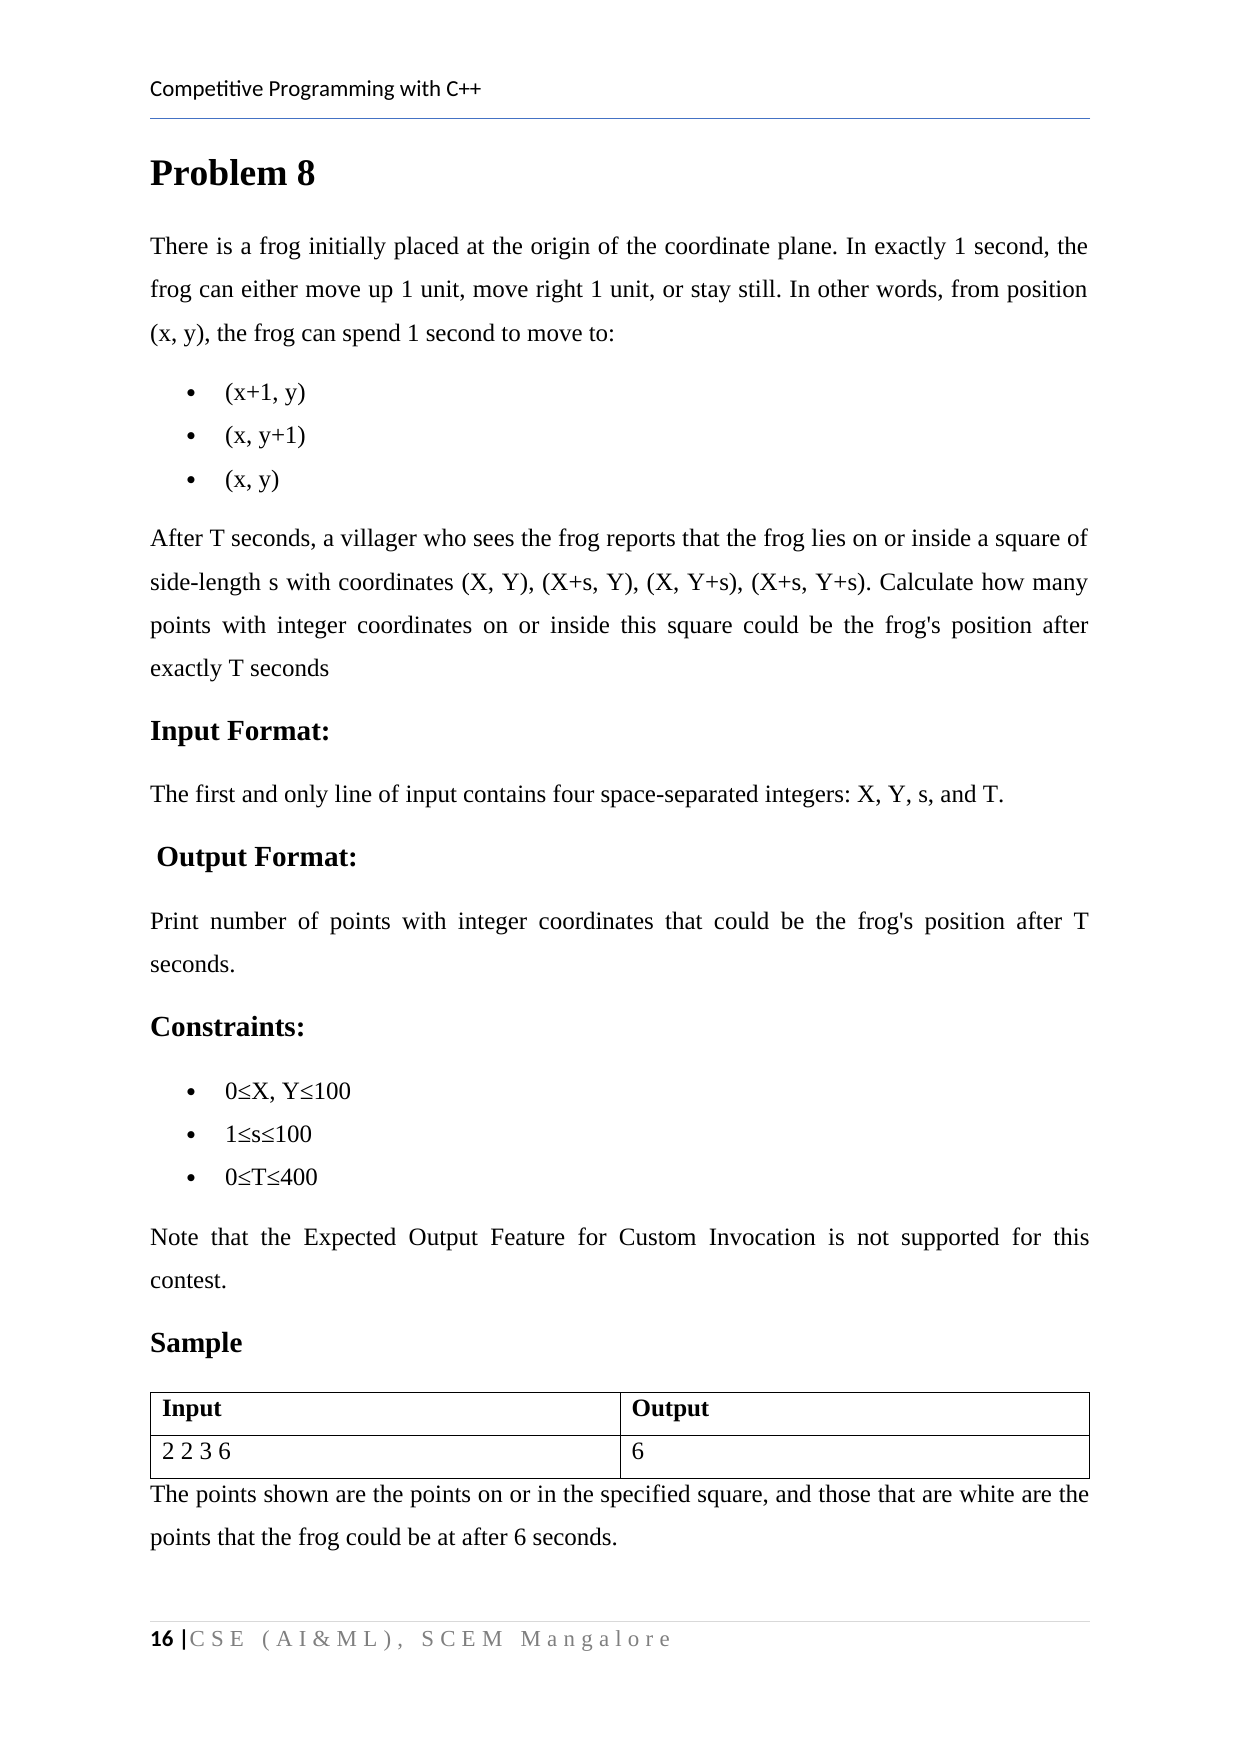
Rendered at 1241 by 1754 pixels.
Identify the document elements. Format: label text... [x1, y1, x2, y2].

table_cell 2 2 3 6 [151, 1436, 620, 1478]
text Print number of points with integer coordinates that could be the frog's position after T seconds. [150, 906, 1090, 978]
list 0≤X, Y≤100 [187, 1076, 1090, 1105]
text There is a frog initially placed at the origin of the coordinate plane. In exactly 1 second, the frog can either move up 1 unit, move right 1 unit, or stay still. In other words, from position (x, y), the frog can spend 1 second to move to: [150, 231, 1090, 346]
table_cell 6 [621, 1436, 1089, 1478]
text After T seconds, a villager who sees the frog reports that the frog lies on or inside a square of side-length s with coordinates (X, Y), (X+s, Y), (X, Y+s), (X+s, Y+s). Calculate how many points with integer coordinates on or inside this square could be the frog's position after exactly T seconds [150, 523, 1090, 682]
table_header Output [621, 1393, 1089, 1435]
text Constraints: [150, 1009, 1090, 1043]
list (x, y+1) [187, 421, 1090, 449]
text The first and only line of input contains four space-separated integers: X, Y, s, and T. [150, 779, 1090, 808]
text Problem 8 [150, 150, 1090, 193]
list 1≤s≤100 [187, 1119, 1090, 1148]
text The points shown are the points on or in the specified square, and those that are white are the points that the frog could be at after 6 seconds. [150, 1479, 1090, 1551]
text Input Format: [150, 713, 1090, 746]
list 0≤T≤400 [187, 1162, 1090, 1191]
list (x+1, y) [187, 377, 1090, 406]
text Output Format: [150, 839, 1090, 873]
text Sample [150, 1325, 1090, 1359]
list (x, y) [187, 464, 1090, 492]
text Note that the Expected Output Feature for Custom Invocation is not supported for this contest. [150, 1222, 1090, 1294]
table_header Input [151, 1393, 620, 1435]
